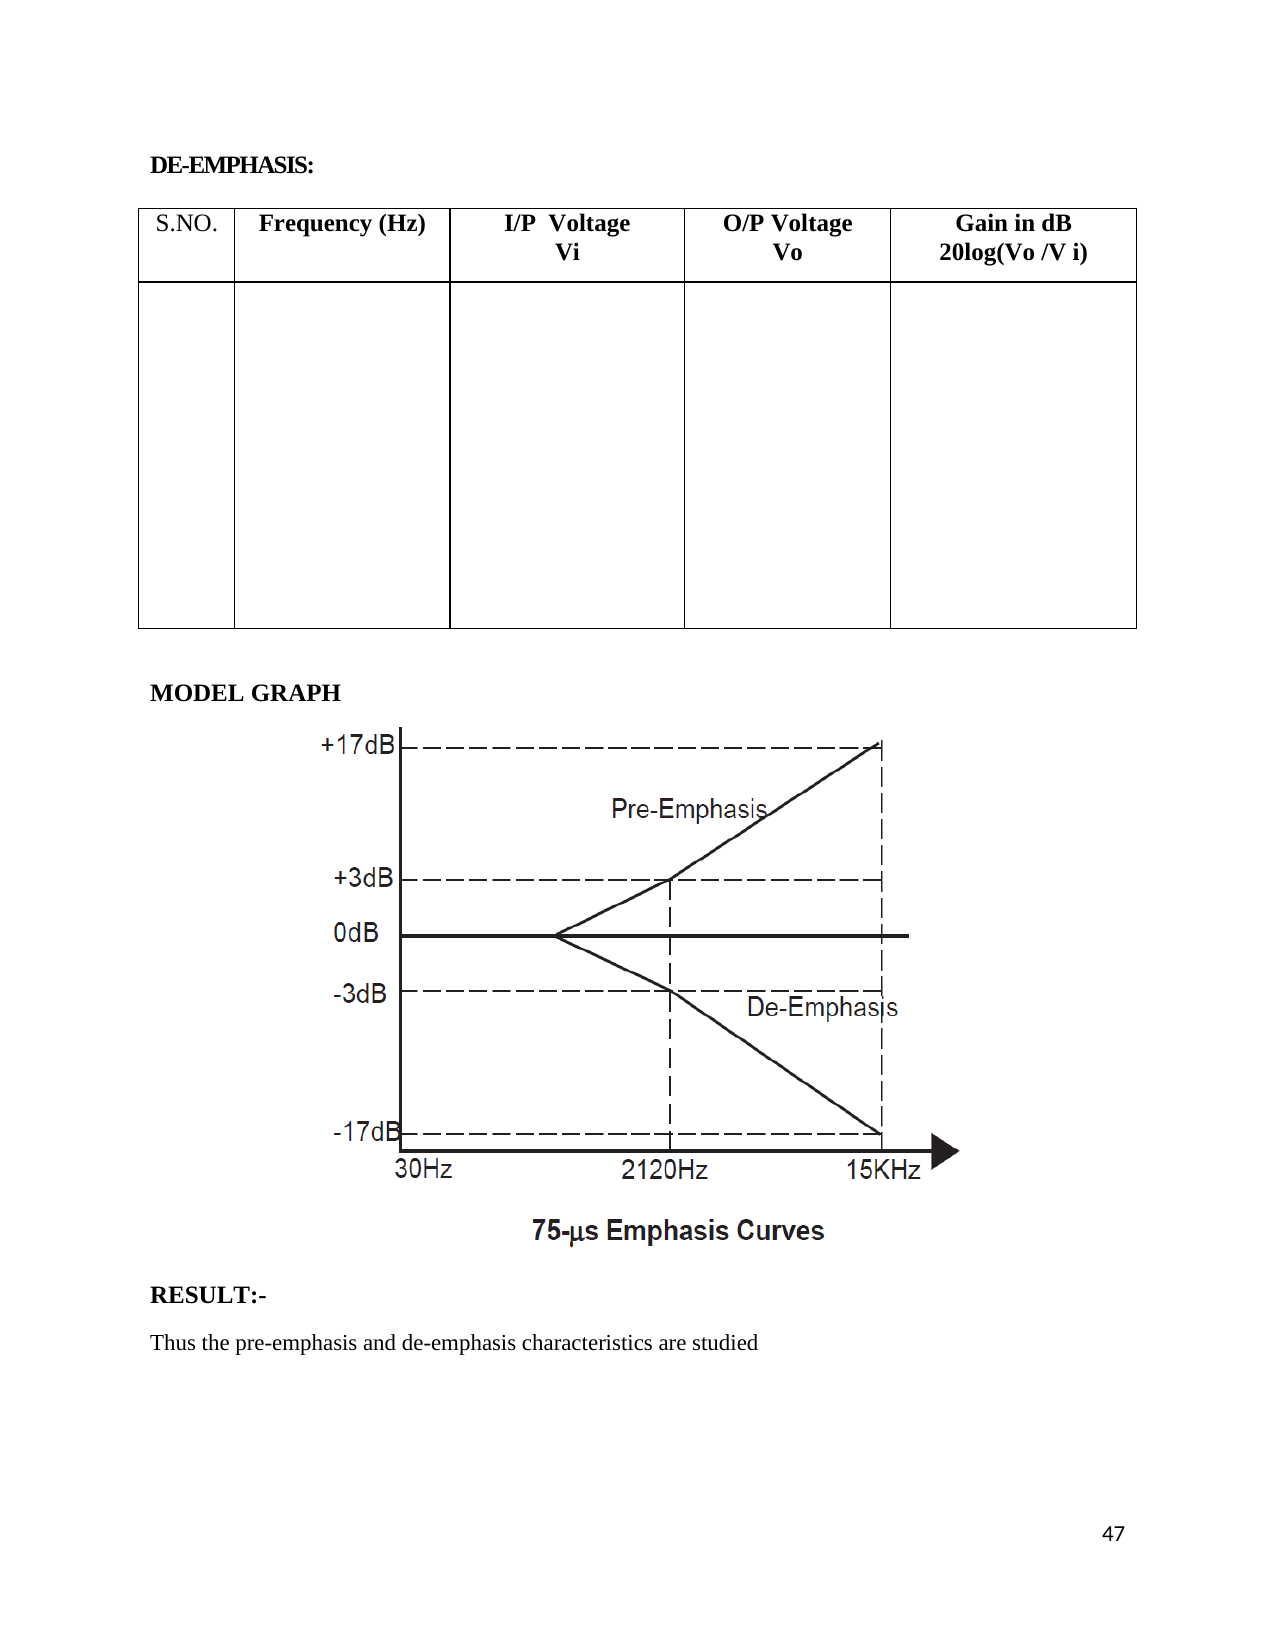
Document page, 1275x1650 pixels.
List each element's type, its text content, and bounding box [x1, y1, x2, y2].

text DE-EMPHASIS: [150, 150, 1125, 179]
text Thus the pre-emphasis and de-emphasis characteristics are studied [150, 1329, 1125, 1356]
table_header S.NO. [139, 209, 234, 281]
table_header I/P Voltage Vi [451, 209, 684, 281]
table_cell [451, 283, 684, 627]
text MODEL GRAPH [150, 678, 1125, 707]
table_header O/P Voltage Vo [685, 209, 890, 281]
table_cell [685, 283, 890, 627]
text RESULT:- [150, 1280, 1125, 1308]
table_header Gain in dB 20log(Vo /V i) [891, 209, 1136, 281]
table_cell [139, 283, 234, 627]
table_cell [235, 283, 449, 627]
table_cell [891, 283, 1136, 627]
table_header Frequency (Hz) [235, 209, 449, 281]
